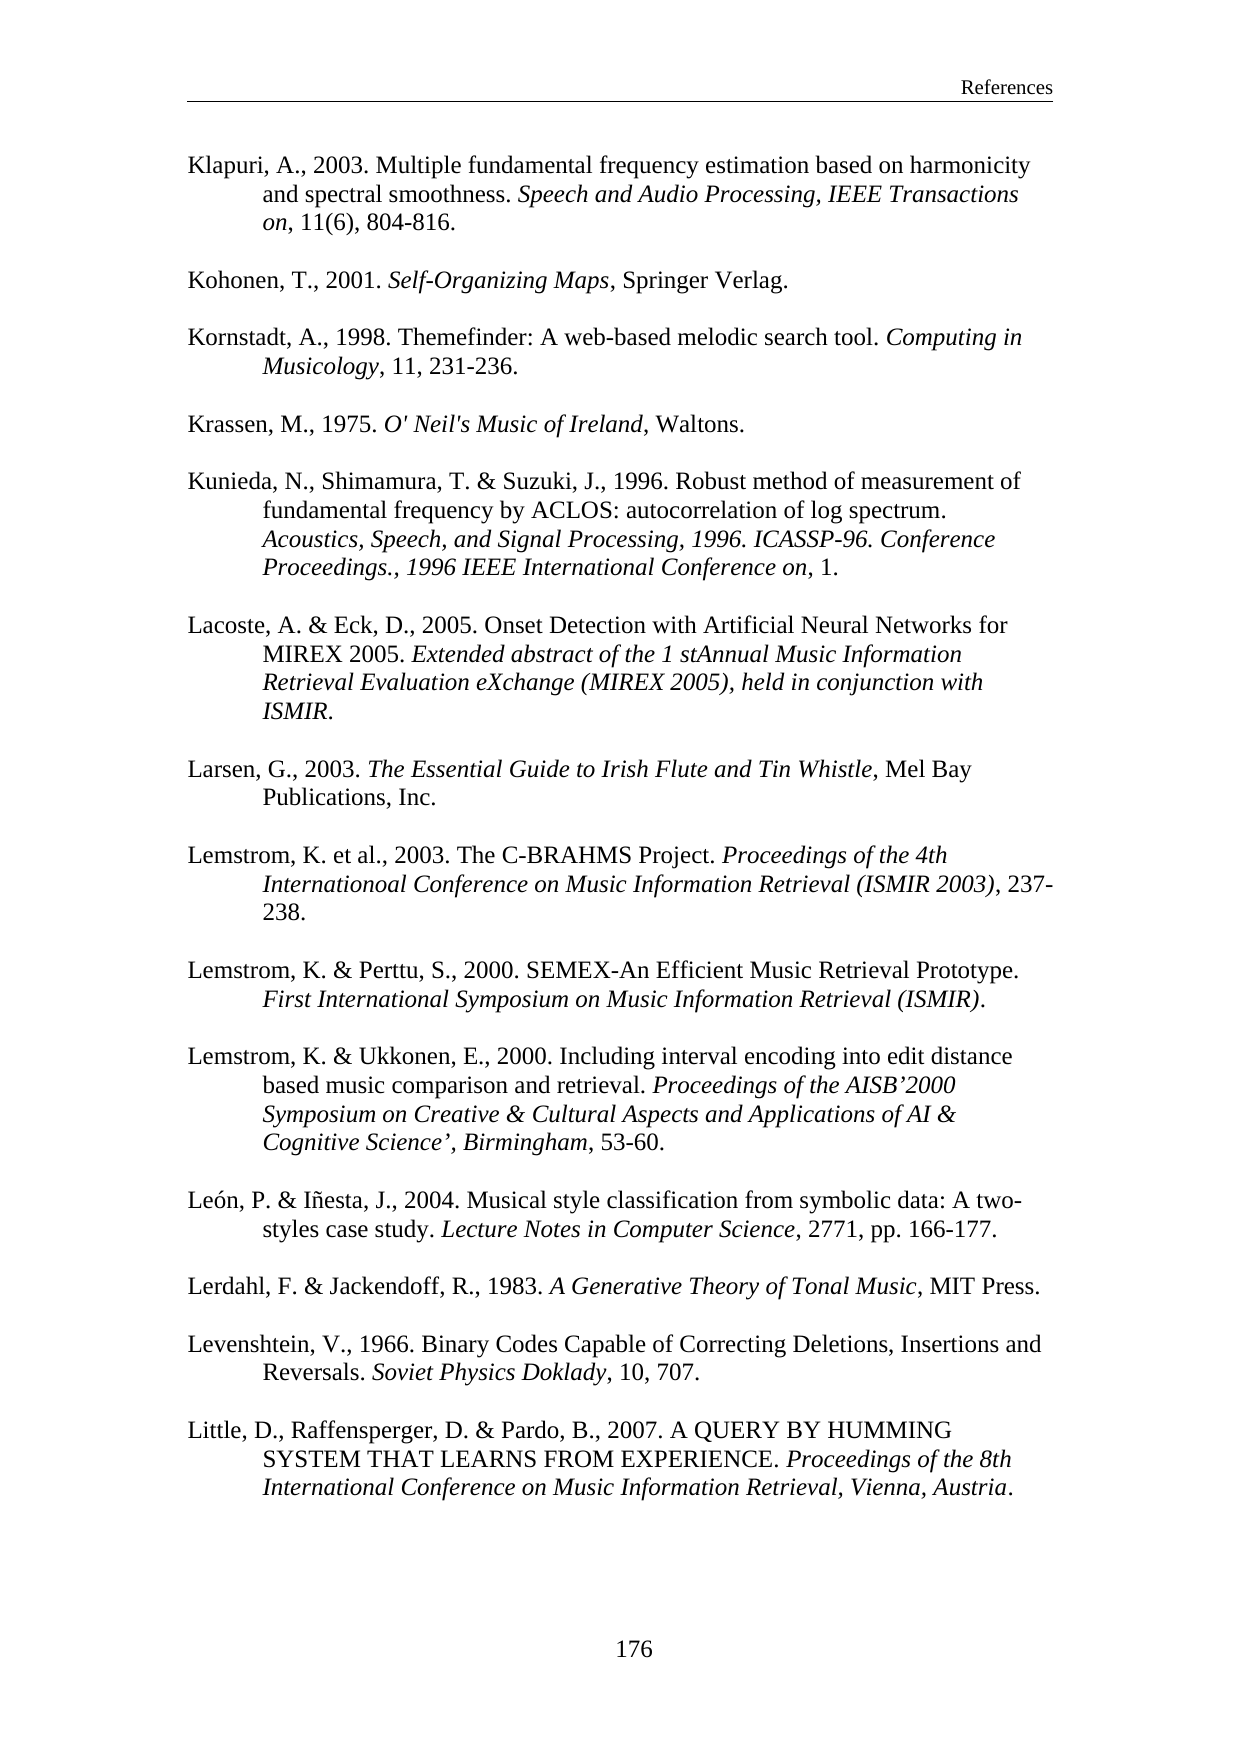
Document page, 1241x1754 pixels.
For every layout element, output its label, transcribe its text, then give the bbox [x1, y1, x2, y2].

text Kunieda, N., Shimamura, T. & Suzuki, J., 1996. Robust method of measurement of fundamental frequency by ACLOS: autocorrelation of log spectrum. Acoustics, Speech, and Signal Processing, 1996. ICASSP-96. Conference Proceedings., 1996 IEEE International Conference on, 1. [187, 466, 1053, 581]
text Lemstrom, K. & Ukkonen, E., 2000. Including interval encoding into edit distance based music comparison and retrieval. Proceedings of the AISB’2000 Symposium on Creative & Cultural Aspects and Applications of AI & Cognitive Science’, Birmingham, 53-60. [187, 1041, 1053, 1156]
text Kornstadt, A., 1998. Themefinder: A web-based melodic search tool. Computing in Musicology, 11, 231-236. [187, 322, 1053, 380]
text Little, D., Raffensperger, D. & Pardo, B., 2007. A QUERY BY HUMMING SYSTEM THAT LEARNS FROM EXPERIENCE. Proceedings of the 8th International Conference on Music Information Retrieval, Vienna, Austria. [187, 1415, 1053, 1501]
text Kohonen, T., 2001. Self-Organizing Maps, Springer Verlag. [187, 265, 1053, 294]
text Larsen, G., 2003. The Essential Guide to Irish Flute and Tin Whistle, Mel Bay Publications, Inc. [187, 754, 1053, 811]
text Lacoste, A. & Eck, D., 2005. Onset Detection with Artificial Neural Networks for MIREX 2005. Extended abstract of the 1 stAnnual Music Information Retrieval Evaluation eXchange (MIREX 2005), held in conjunction with ISMIR. [187, 610, 1053, 725]
text Lemstrom, K. et al., 2003. The C-BRAHMS Project. Proceedings of the 4th Internationoal Conference on Music Information Retrieval (ISMIR 2003), 237-238. [187, 840, 1053, 926]
text León, P. & Iñesta, J., 2004. Musical style classification from symbolic data: A two-styles case study. Lecture Notes in Computer Science, 2771, pp. 166-177. [187, 1185, 1053, 1242]
text Lemstrom, K. & Perttu, S., 2000. SEMEX-An Efficient Music Retrieval Prototype. First International Symposium on Music Information Retrieval (ISMIR). [187, 955, 1053, 1012]
text Krassen, M., 1975. O' Neil's Music of Ireland, Waltons. [187, 409, 1053, 437]
text Klapuri, A., 2003. Multiple fundamental frequency estimation based on harmonicity and spectral smoothness. Speech and Audio Processing, IEEE Transactions on, 11(6), 804-816. [187, 150, 1053, 236]
text Levenshtein, V., 1966. Binary Codes Capable of Correcting Deletions, Insertions and Reversals. Soviet Physics Doklady, 10, 707. [187, 1329, 1053, 1386]
text Lerdahl, F. & Jackendoff, R., 1983. A Generative Theory of Tonal Music, MIT Press. [187, 1271, 1053, 1300]
